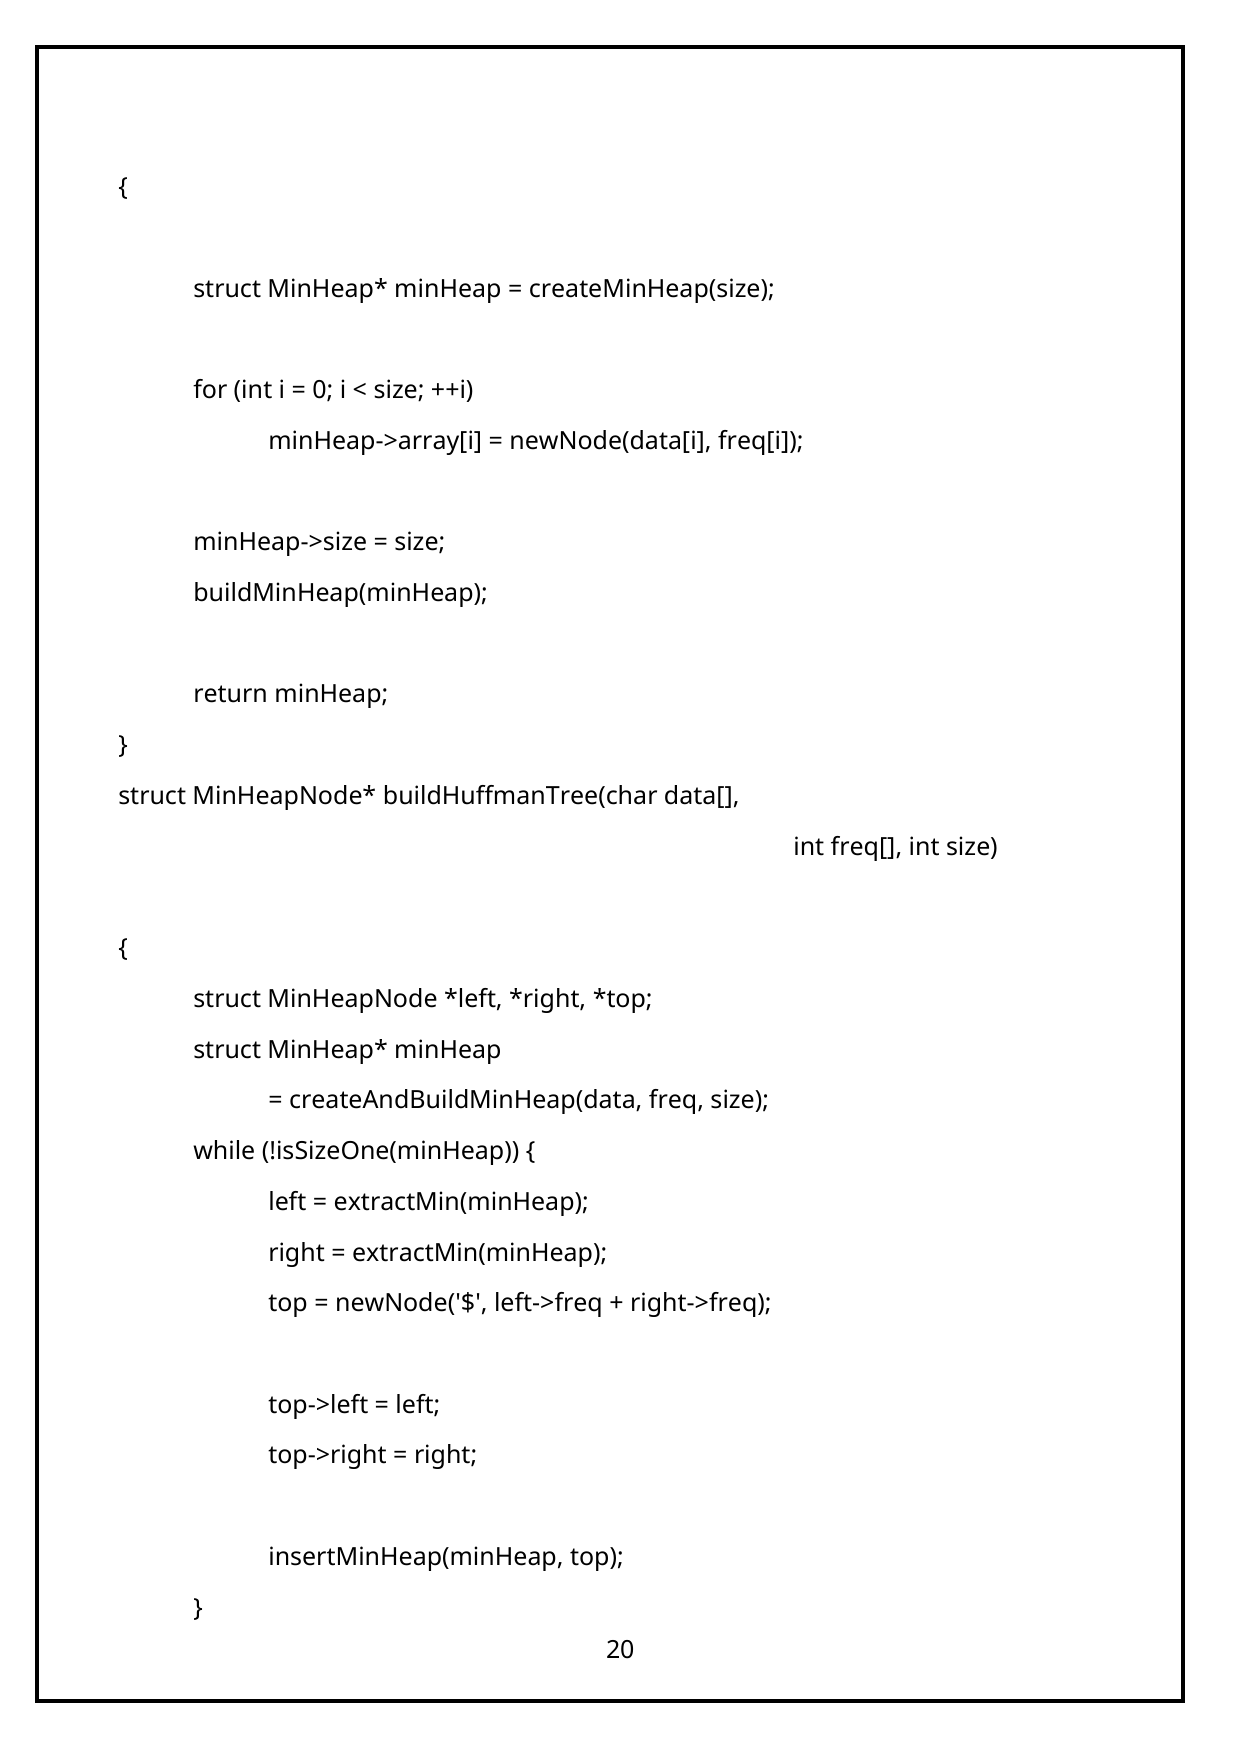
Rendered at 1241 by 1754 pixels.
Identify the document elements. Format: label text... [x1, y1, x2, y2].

text buildMinHeap(minHeap); [118, 575, 1122, 609]
text { [118, 169, 1122, 203]
text while (!isSizeOne(minHeap)) { [118, 1133, 1122, 1167]
text struct MinHeap* minHeap = createMinHeap(size); [118, 270, 1122, 304]
text int freq[], int size) [118, 828, 1122, 862]
text = createAndBuildMinHeap(data, freq, size); [118, 1082, 1122, 1116]
text right = extractMin(minHeap); [118, 1234, 1122, 1268]
text minHeap->size = size; [118, 524, 1122, 558]
text struct MinHeap* minHeap [118, 1031, 1122, 1065]
text } [118, 1589, 1122, 1623]
text { [118, 930, 1122, 964]
text minHeap->array[i] = newNode(data[i], freq[i]); [118, 422, 1122, 457]
text left = extractMin(minHeap); [118, 1183, 1122, 1217]
text for (int i = 0; i < size; ++i) [118, 372, 1122, 406]
text return minHeap; [118, 676, 1122, 710]
text insertMinHeap(minHeap, top); [118, 1538, 1122, 1573]
text top->left = left; [118, 1386, 1122, 1420]
text top->right = right; [118, 1437, 1122, 1471]
text top = newNode('$', left->freq + right->freq); [118, 1285, 1122, 1319]
text struct MinHeapNode *left, *right, *top; [118, 981, 1122, 1014]
text struct MinHeapNode* buildHuffmanTree(char data[], [118, 778, 1122, 812]
text } [118, 727, 1122, 761]
